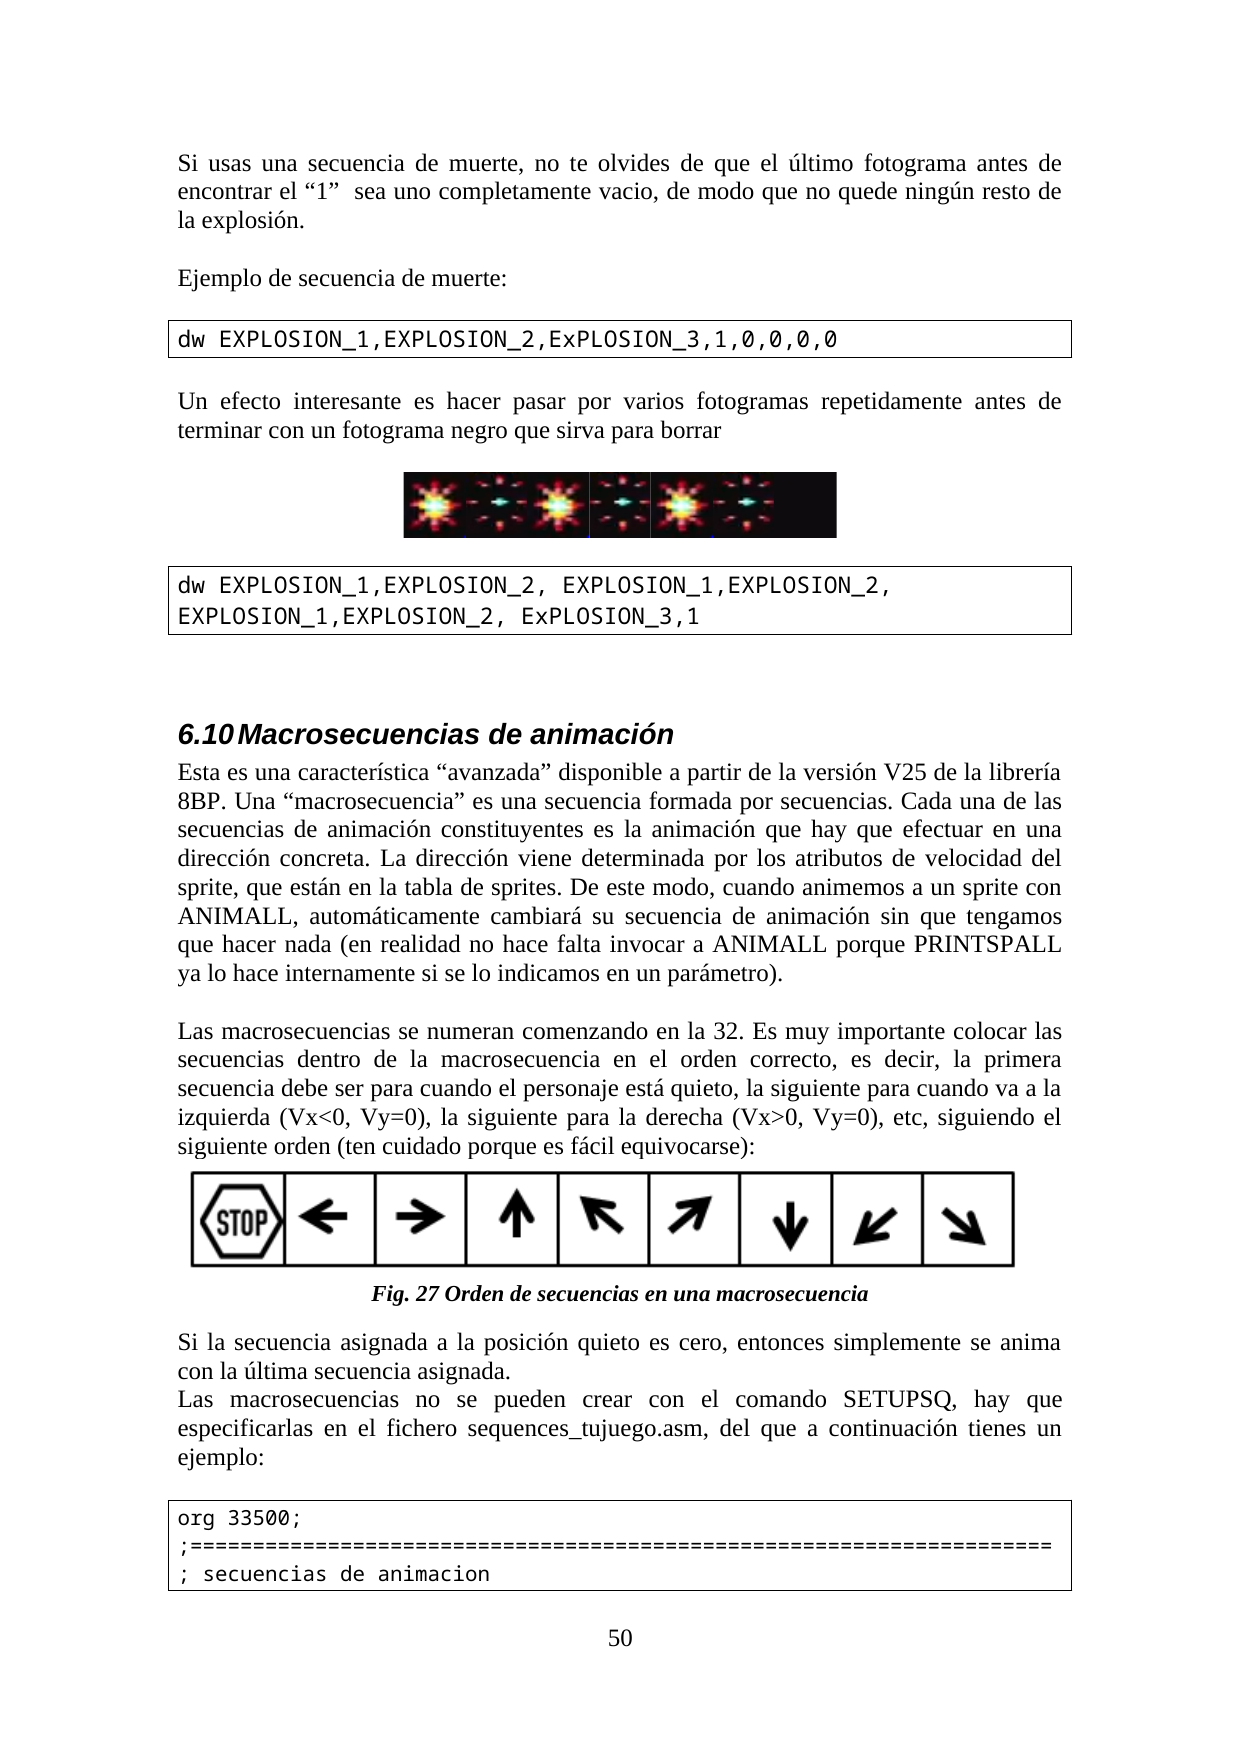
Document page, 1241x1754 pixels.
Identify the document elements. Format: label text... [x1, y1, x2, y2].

text ; secuencias de animacion [169, 1556, 1071, 1590]
picture [403, 472, 837, 538]
text dw EXPLOSION_1,EXPLOSION_2, EXPLOSION_1,EXPLOSION_2, EXPLOSION_1,EXPLOSION_2, ExPLOSION_3,1 [169, 567, 1071, 634]
text Las macrosecuencias no se pueden crear con el comando SETUPSQ, hay que especificarlas en el fichero sequences_tujuego.asm, del que a continuación tienes un ejemplo: [177, 1384, 1063, 1471]
picture [177, 1159, 1026, 1280]
text Ejemplo de secuencia de muerte: [177, 263, 1063, 291]
text Si la secuencia asignada a la posición quieto es cero, entonces simplemente se anima con la última secuencia asignada. [177, 1327, 1063, 1384]
text Si usas una secuencia de muerte, no te olvides de que el último fotograma antes de encontrar el “1” sea uno completamente vacio, de modo que no quede ningún resto de la explosión. [177, 148, 1063, 234]
subtitle Macrosecuencias de animación [177, 717, 1063, 751]
text Esta es una característica “avanzada” disponible a partir de la versión V25 de la librería 8BP. Una “macrosecuencia” es una secuencia formada por secuencias. Cada una de las secuencias de animación constituyentes es la animación que hay que efectuar en una dirección concreta. La dirección viene determinada por los atributos de velocidad del sprite, que están en la tabla de sprites. De este modo, cuando animemos a un sprite con ANIMALL, automáticamente cambiará su secuencia de animación sin que tengamos que hacer nada (en realidad no hace falta invocar a ANIMALL porque PRINTSPALL ya lo hace internamente si se lo indicamos en un parámetro). [177, 757, 1063, 987]
text dw EXPLOSION_1,EXPLOSION_2,ExPLOSION_3,1,0,0,0,0 [169, 321, 1071, 357]
text ;===================================================================== [177, 1531, 1063, 1556]
text org 33500; [169, 1501, 1071, 1531]
text Un efecto interesante es hacer pasar por varios fotogramas repetidamente antes de terminar con un fotograma negro que sirva para borrar [177, 386, 1063, 444]
text Las macrosecuencias se numeran comenzando en la 32. Es muy importante colocar las secuencias dentro de la macrosecuencia en el orden correcto, es decir, la primera secuencia debe ser para cuando el personaje está quieto, la siguiente para cuando va a la izquierda (Vx<0, Vy=0), la siguiente para la derecha (Vx>0, Vy=0), etc, siguiendo el siguiente orden (ten cuidado porque es fácil equivocarse): [177, 1016, 1063, 1159]
